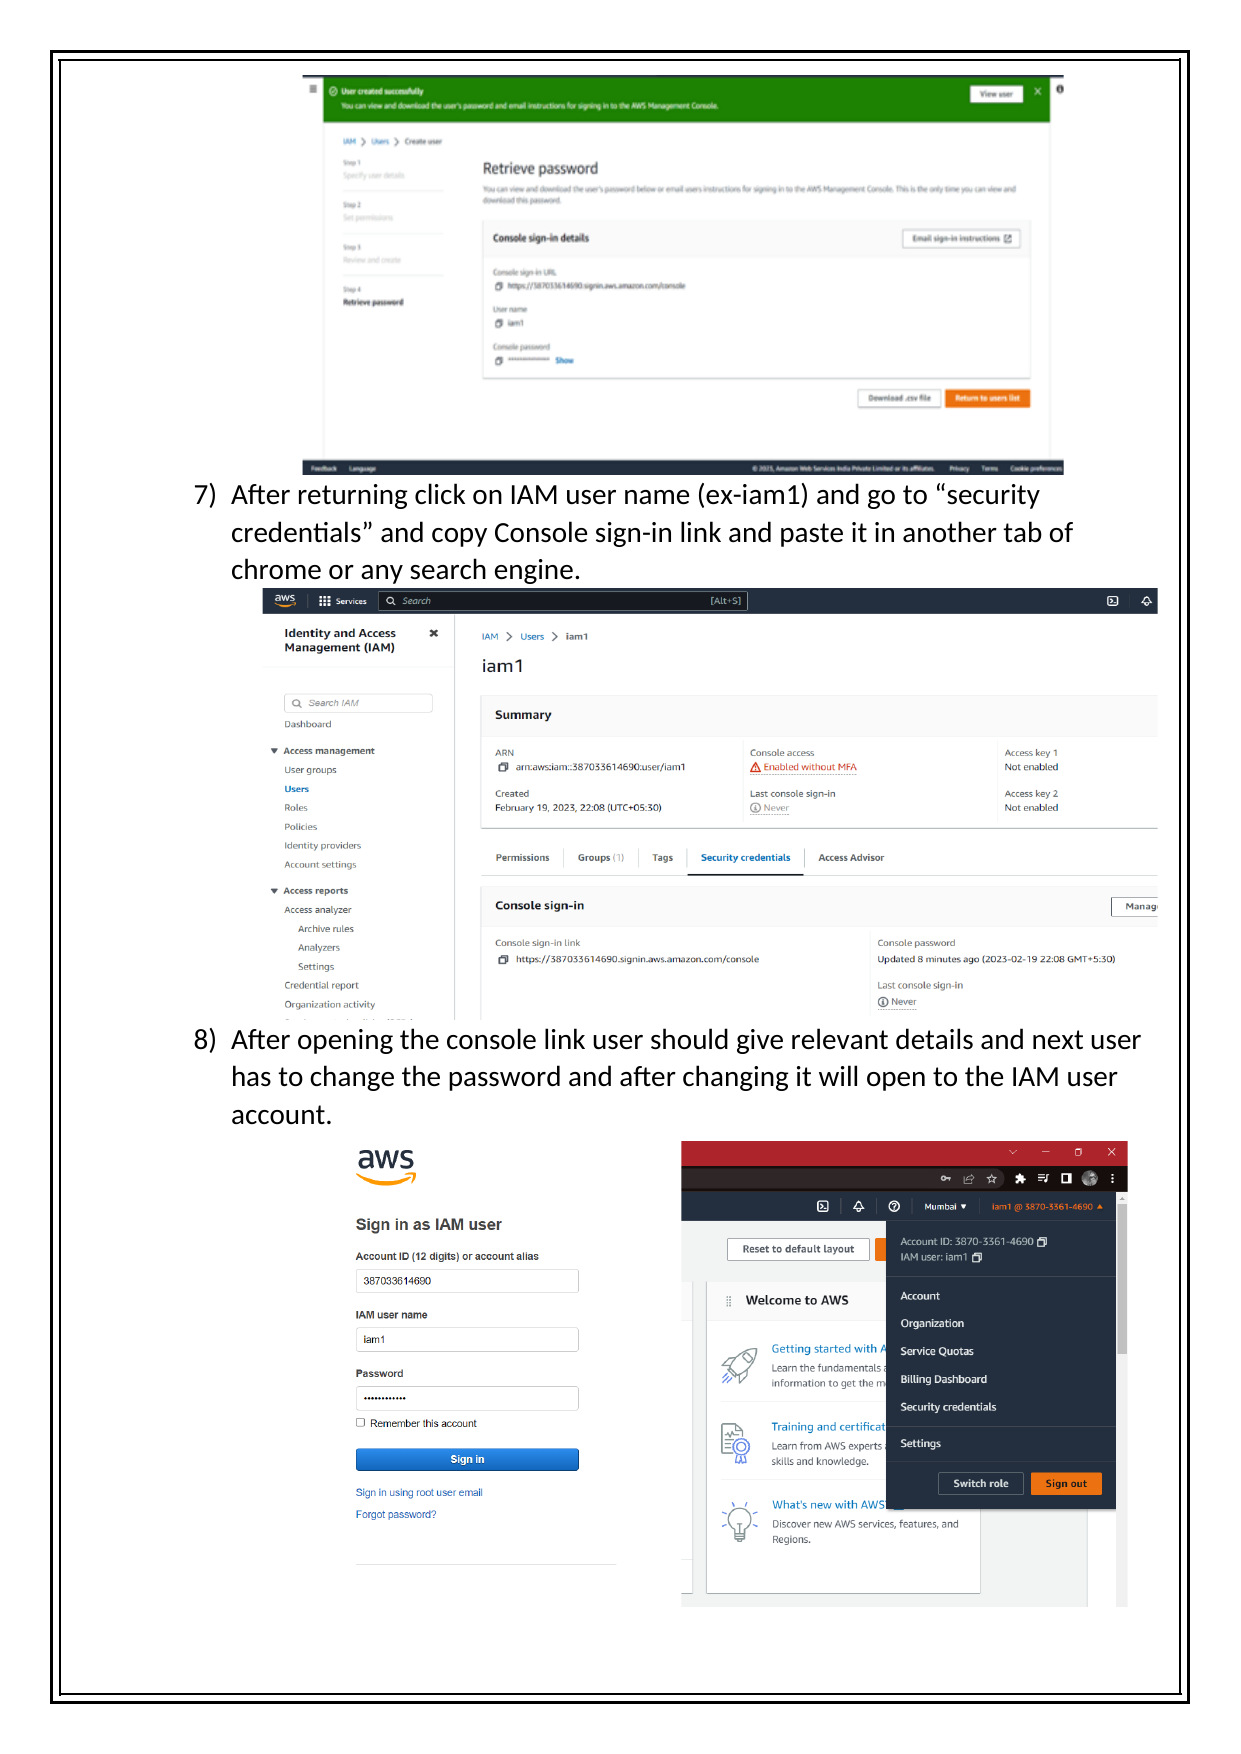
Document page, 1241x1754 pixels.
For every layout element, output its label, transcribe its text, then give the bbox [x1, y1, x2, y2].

list After opening the console link user should give relevant details and next user has to change the password and after changing it will open to the IAM user account. [193, 1021, 1165, 1131]
picture [681, 1141, 1128, 1607]
picture [300, 1133, 617, 1570]
picture [262, 588, 1158, 1020]
picture [300, 75, 1064, 475]
list After returning click on IAM user name (ex-iam1) and go to “security credentials” and copy Console sign-in link and paste it in another tab of chrome or any search engine. [193, 476, 1165, 587]
